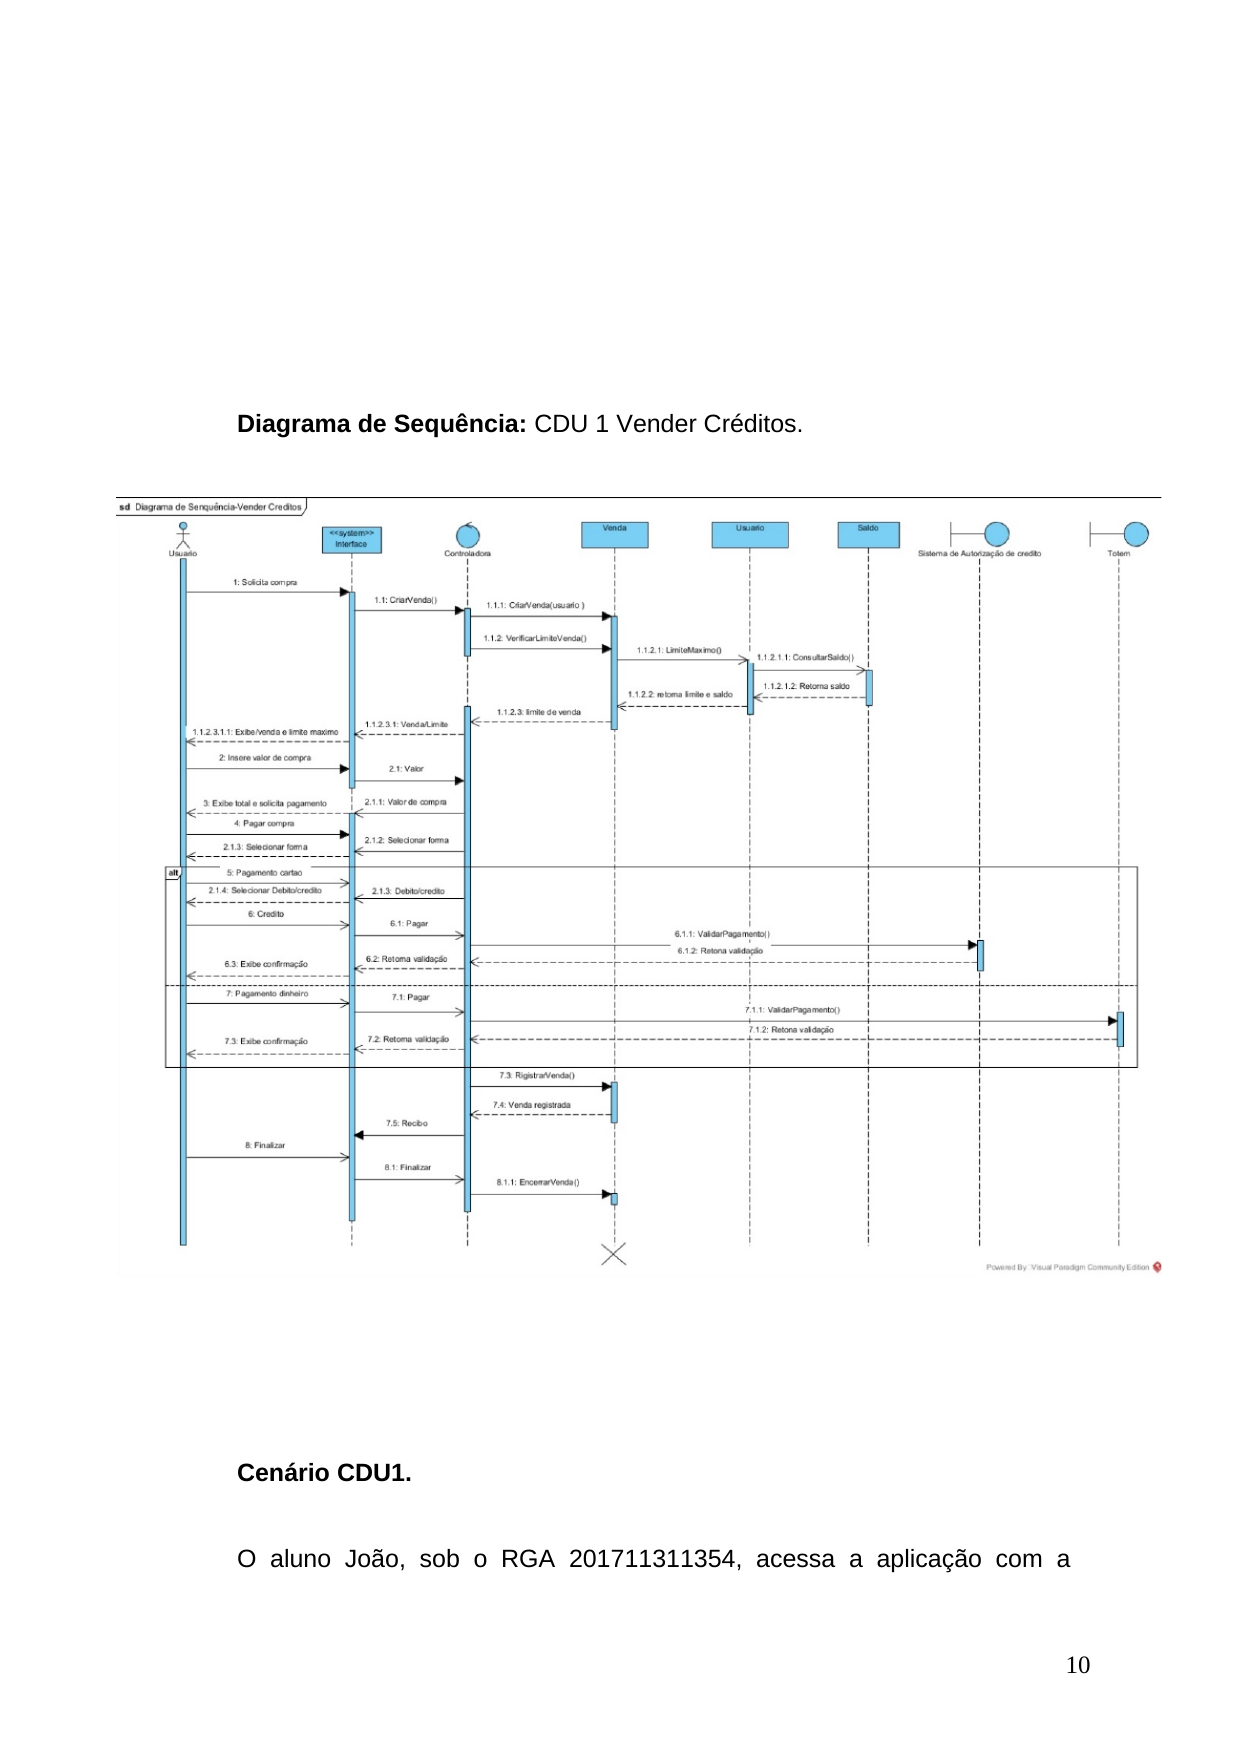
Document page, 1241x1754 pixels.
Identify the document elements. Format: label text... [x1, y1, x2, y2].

picture [114, 497, 1160, 1276]
text Diagrama de Sequência: CDU 1 Vender Créditos. [162, 409, 1072, 437]
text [162, 1544, 1072, 1573]
text Cenário CDU1. [162, 1458, 1072, 1487]
